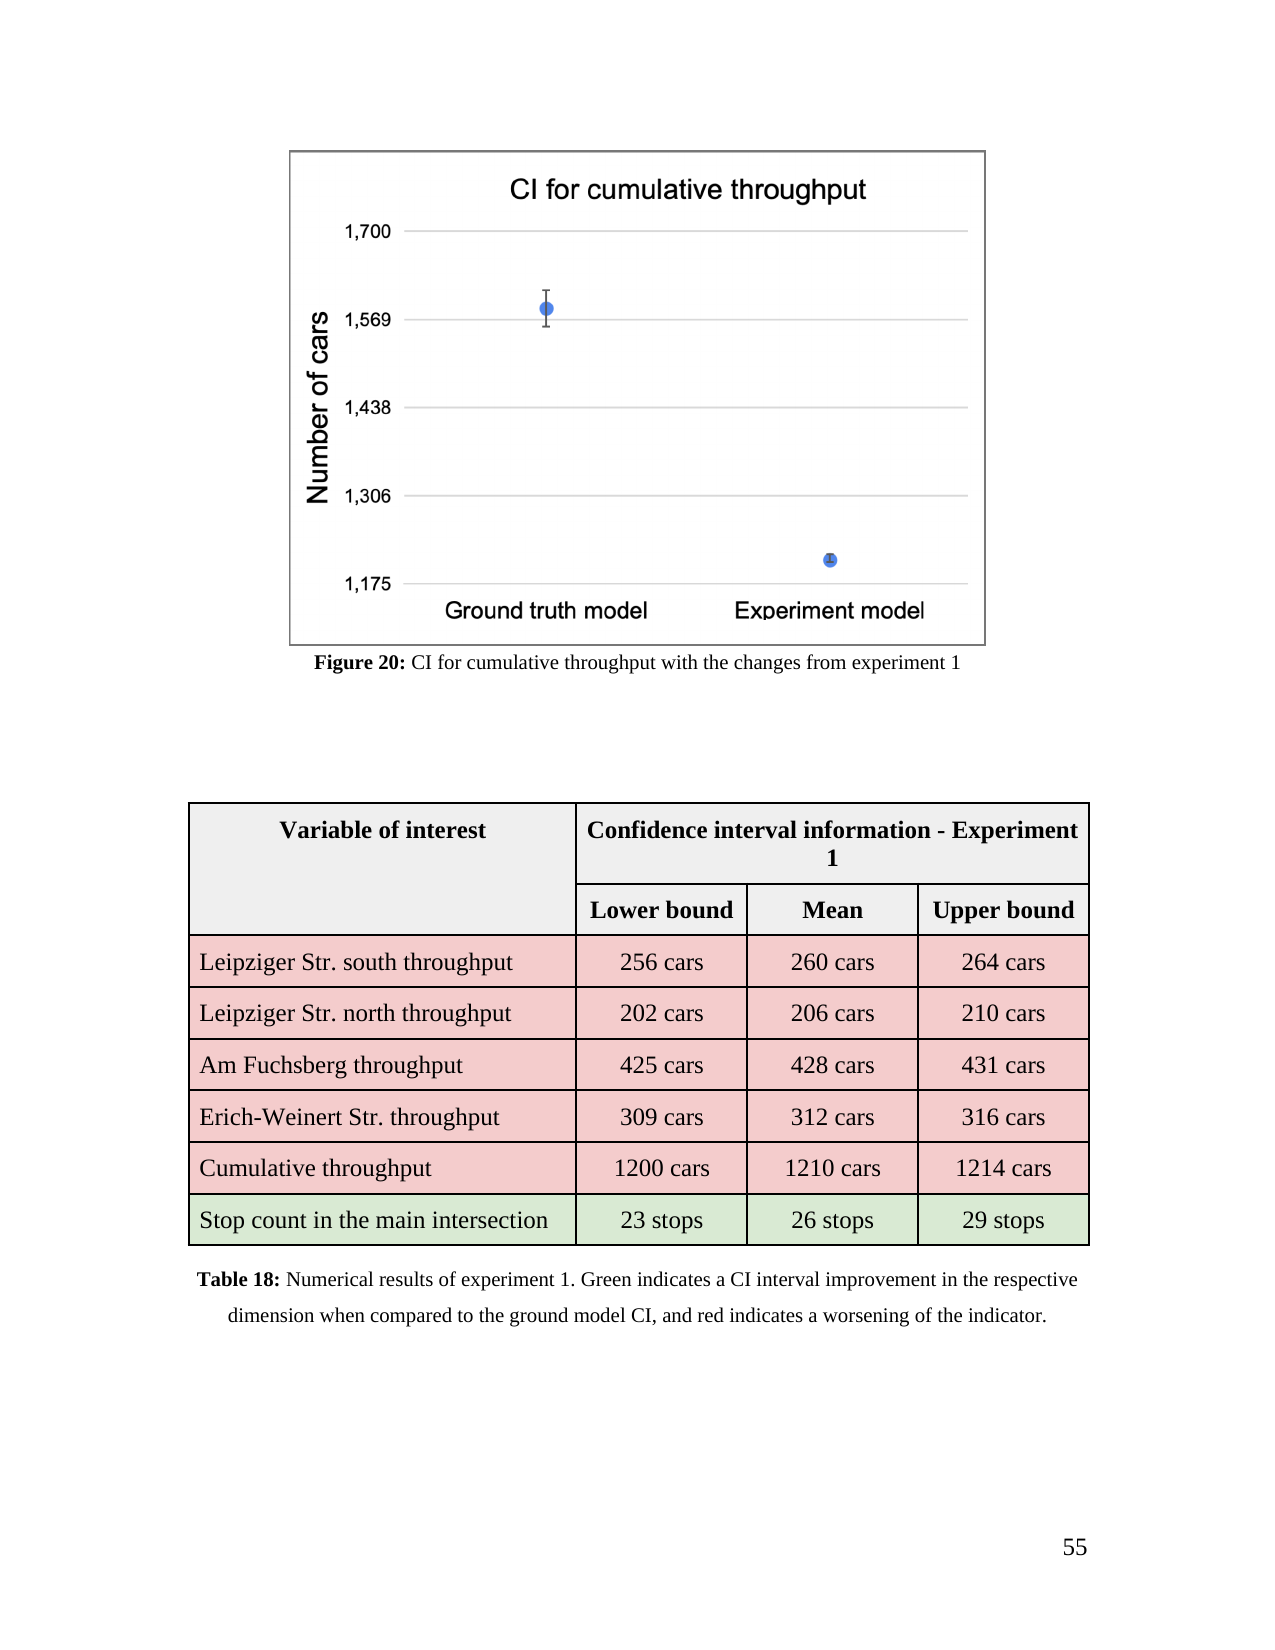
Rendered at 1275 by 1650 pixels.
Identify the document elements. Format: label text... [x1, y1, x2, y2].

table_cell Cumulative throughput [190, 1143, 575, 1193]
text Table 18: Numerical results of experiment 1. Green indicates a CI interval improvement in the respective dimension when compared to the ground model CI, and red indicates a worsening of the indicator. [188, 1267, 1087, 1327]
table_cell 428 cars [748, 1040, 917, 1089]
table_cell Stop count in the main intersection [190, 1195, 575, 1244]
table_cell 1214 cars [919, 1143, 1088, 1193]
table_cell Lower bound [577, 885, 746, 934]
table_header Confidence interval information - Experiment 1 [577, 804, 1088, 883]
table_cell 210 cars [919, 988, 1088, 1038]
table_cell Leipziger Str. north throughput [190, 988, 575, 1038]
table_cell Leipziger Str. south throughput [190, 936, 575, 986]
table_cell 260 cars [748, 936, 917, 986]
table_cell 309 cars [577, 1091, 746, 1141]
table_cell 425 cars [577, 1040, 746, 1089]
table_cell Erich-Weinert Str. throughput [190, 1091, 575, 1141]
table_cell 1200 cars [577, 1143, 746, 1193]
table_cell 1210 cars [748, 1143, 917, 1193]
picture [289, 150, 986, 646]
table_cell 26 stops [748, 1195, 917, 1244]
table_cell 312 cars [748, 1091, 917, 1141]
table_cell 23 stops [577, 1195, 746, 1244]
table_cell Upper bound [919, 885, 1088, 934]
table_cell 316 cars [919, 1091, 1088, 1141]
table_cell 202 cars [577, 988, 746, 1038]
table_cell Mean [748, 885, 917, 934]
table_cell 256 cars [577, 936, 746, 986]
table_cell 29 stops [919, 1195, 1088, 1244]
table_cell Am Fuchsberg throughput [190, 1040, 575, 1089]
table_cell 431 cars [919, 1040, 1088, 1089]
table_cell 206 cars [748, 988, 917, 1038]
table_header Variable of interest [190, 804, 575, 934]
text Figure 20: CI for cumulative throughput with the changes from experiment 1 [188, 650, 1087, 674]
table_cell 264 cars [919, 936, 1088, 986]
